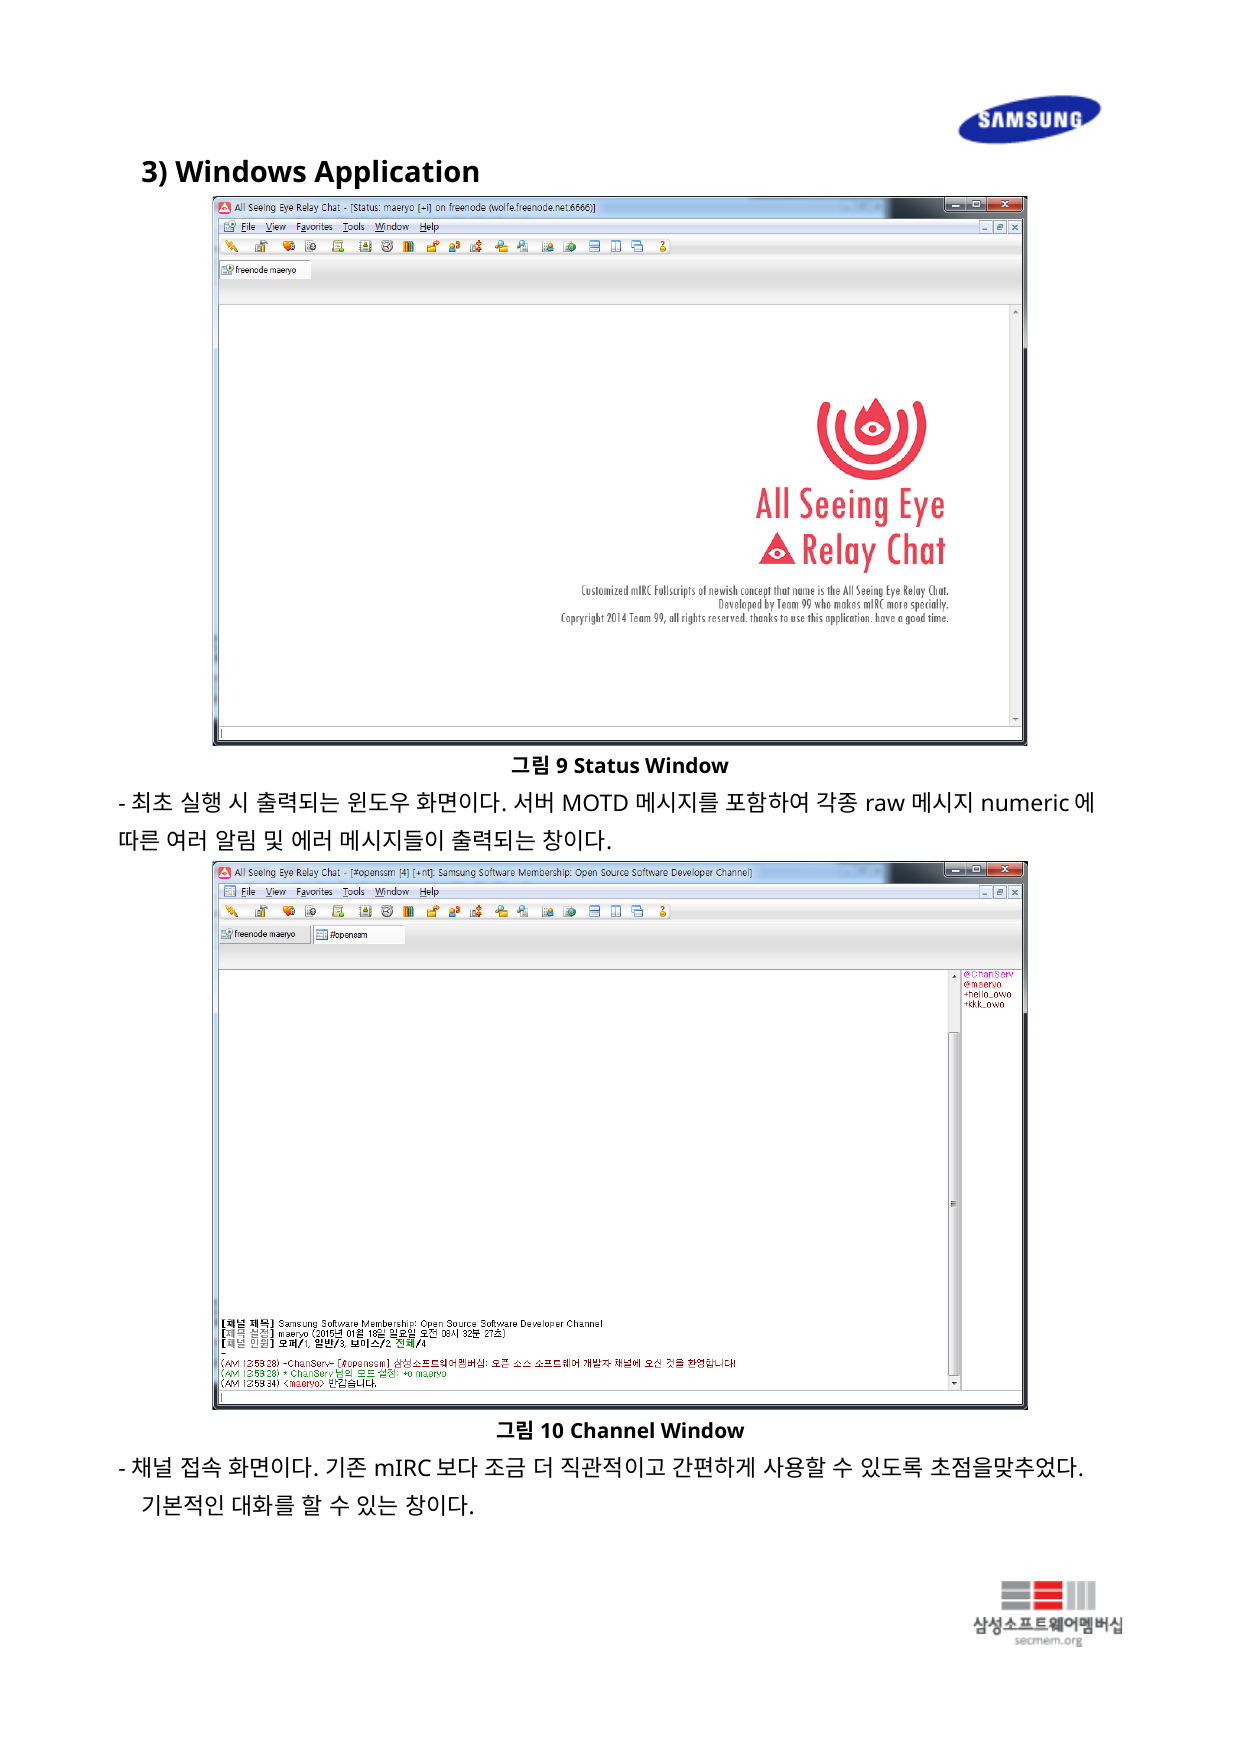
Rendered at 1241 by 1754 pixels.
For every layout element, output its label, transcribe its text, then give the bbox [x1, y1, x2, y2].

picture [212, 861, 1028, 1410]
picture [212, 196, 1028, 746]
picture [973, 1581, 1123, 1647]
text - 채널 접속 화면이다. 기존 mIRC보다 조금 더 직관적이고 간편하게 사용할 수 있도록 초점을맞추었다. 기본적인 대화를 할 수 있는 창이다. [118, 1449, 1122, 1521]
subtitle 3) Windows Application [141, 151, 1122, 191]
picture [930, 88, 1123, 148]
text - 최초 실행 시 출력되는 윈도우 화면이다. 서버 MOTD 메시지를 포함하여 각종 raw 메시지 numeric에 따른 여러 알림 및 에러 메시지들이 출력되는 창이다. [118, 784, 1122, 856]
